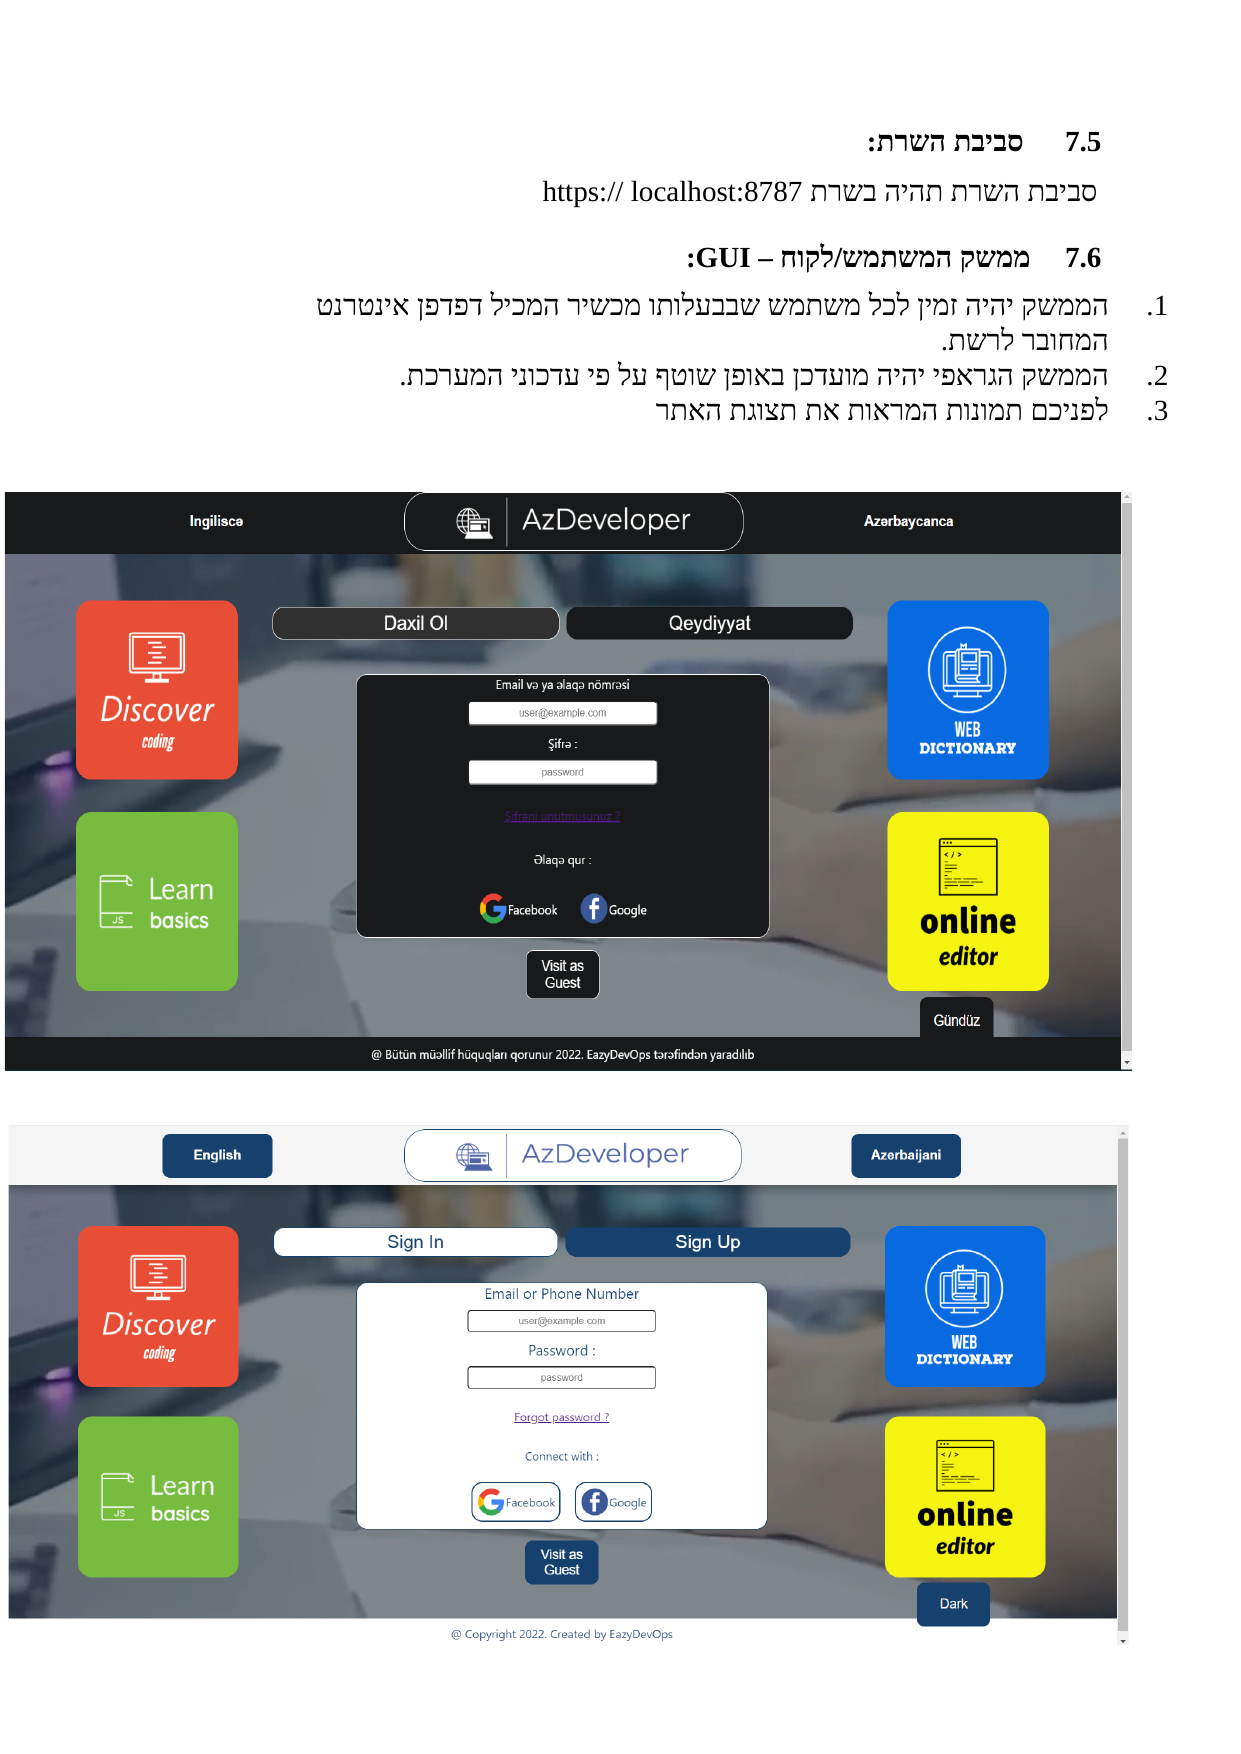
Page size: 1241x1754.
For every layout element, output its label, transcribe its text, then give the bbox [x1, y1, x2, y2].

picture [4, 492, 1133, 1071]
list הממשק יהיה זמין לכל משתמש שבבעלותו מכשיר המכיל דפדפן אינטרנט המחובר לרשת. [243, 288, 1146, 356]
list הממשק הגראפי יהיה מועדכן באופן שוטף על פי עדכוני המערכת. [243, 358, 1146, 392]
text 7.6 ממשק המשתמש/לקוח – GUI: [75, 240, 1165, 273]
list לפניכם תמונות המראות את תצוגת האתר [243, 393, 1146, 456]
text  סביבת השרת תהיה בשרת https:// localhost:8787 [147, 174, 1127, 208]
text 7.5 סביבת השרת: [75, 124, 1165, 158]
picture [8, 1123, 1129, 1645]
